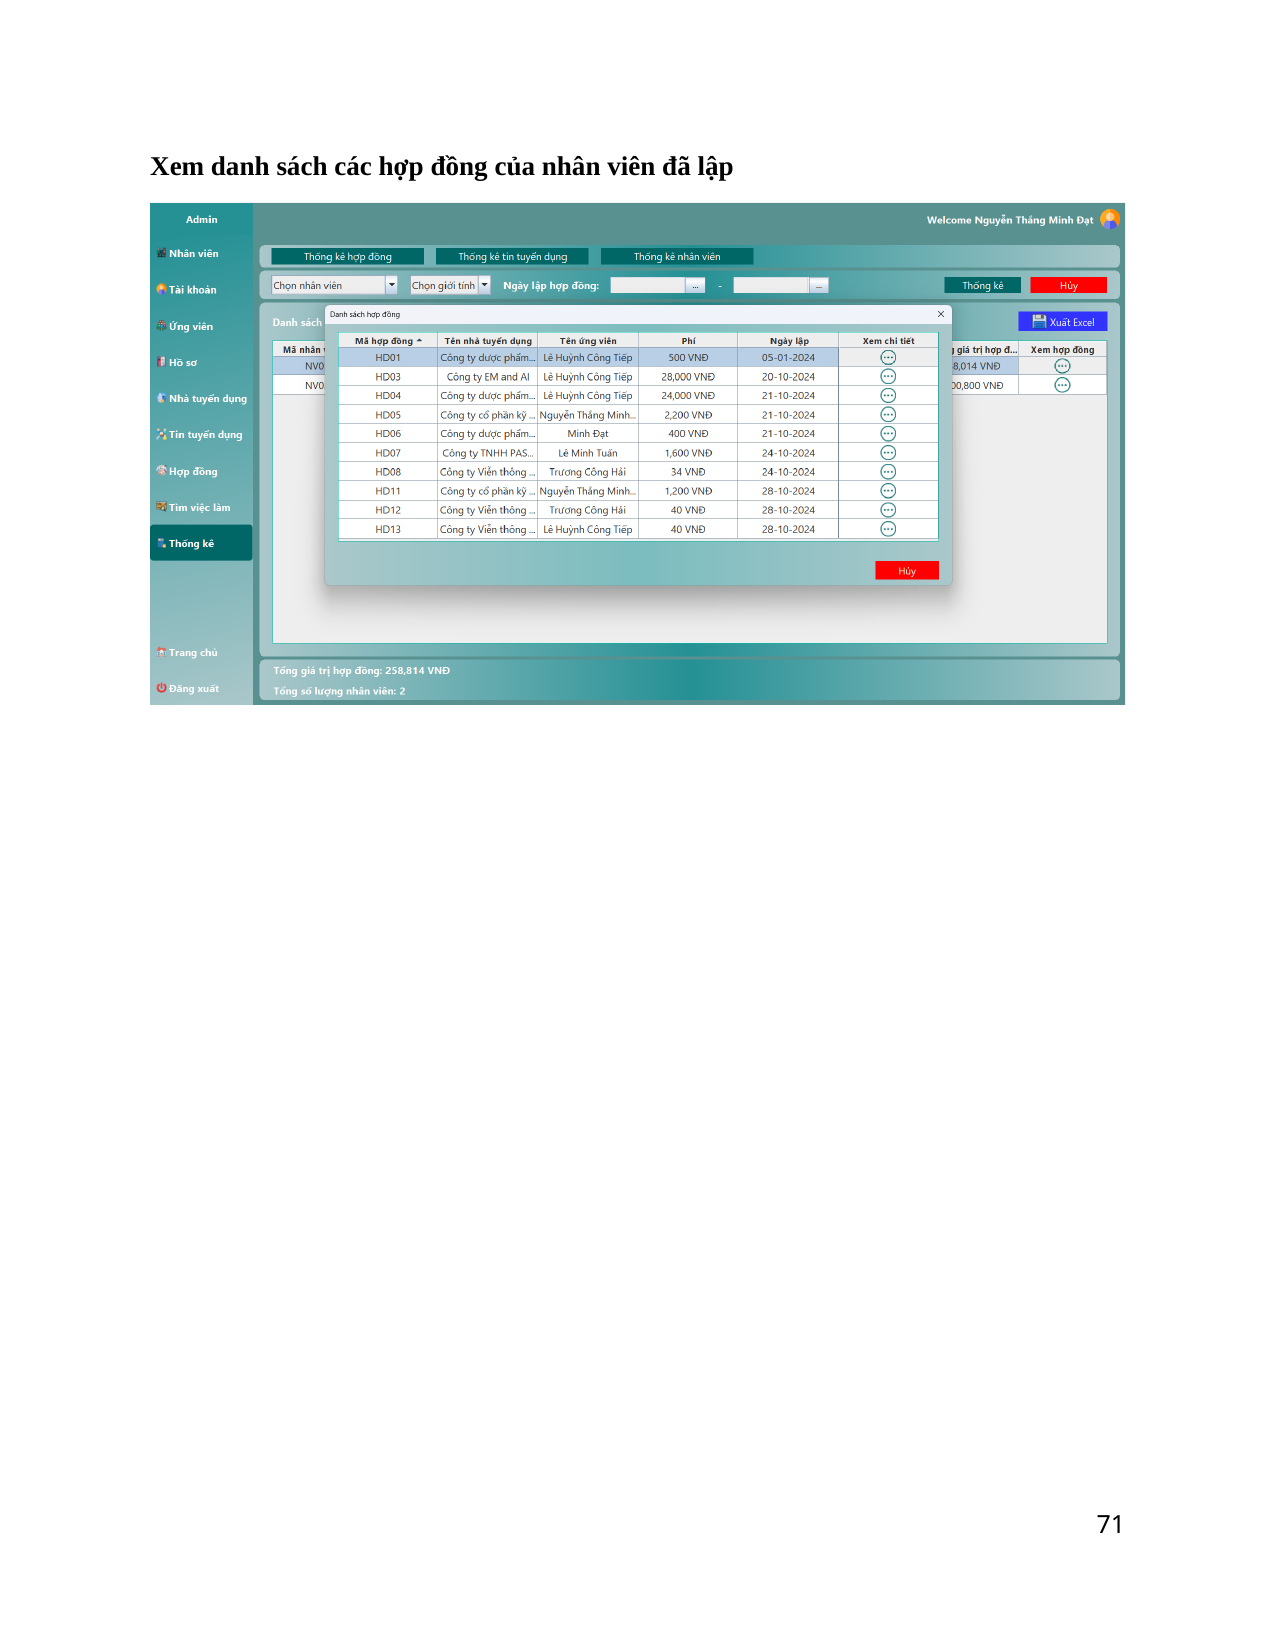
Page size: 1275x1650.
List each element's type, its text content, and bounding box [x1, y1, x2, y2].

text Xem danh sách các hợp đồng của nhân viên đã lập [150, 150, 1125, 181]
picture [150, 202, 1125, 705]
